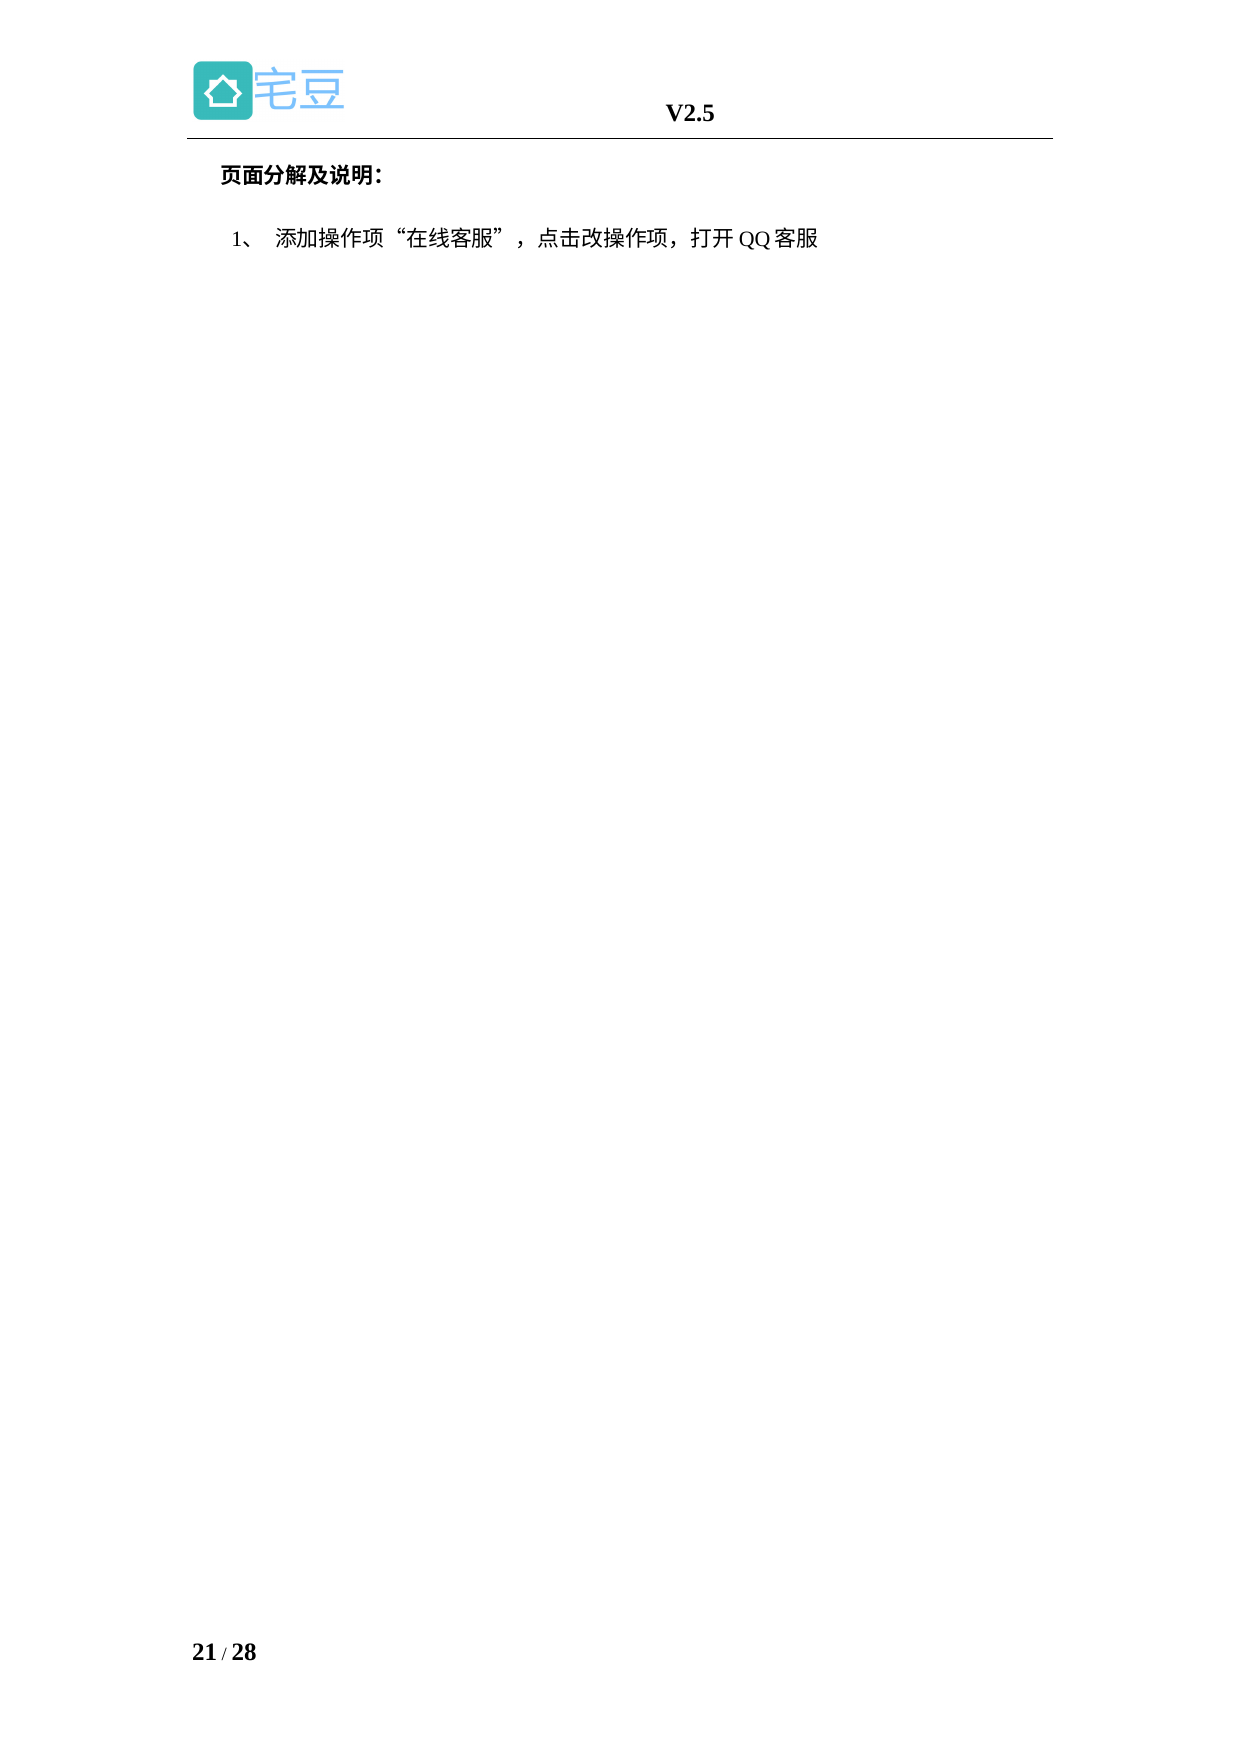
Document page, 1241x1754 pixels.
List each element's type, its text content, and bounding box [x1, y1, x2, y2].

picture [191, 59, 345, 122]
text 页面分解及说明： [187, 142, 1053, 205]
list 添加操作项“在线客服”，点击改操作项，打开QQ客服 [231, 205, 1053, 269]
